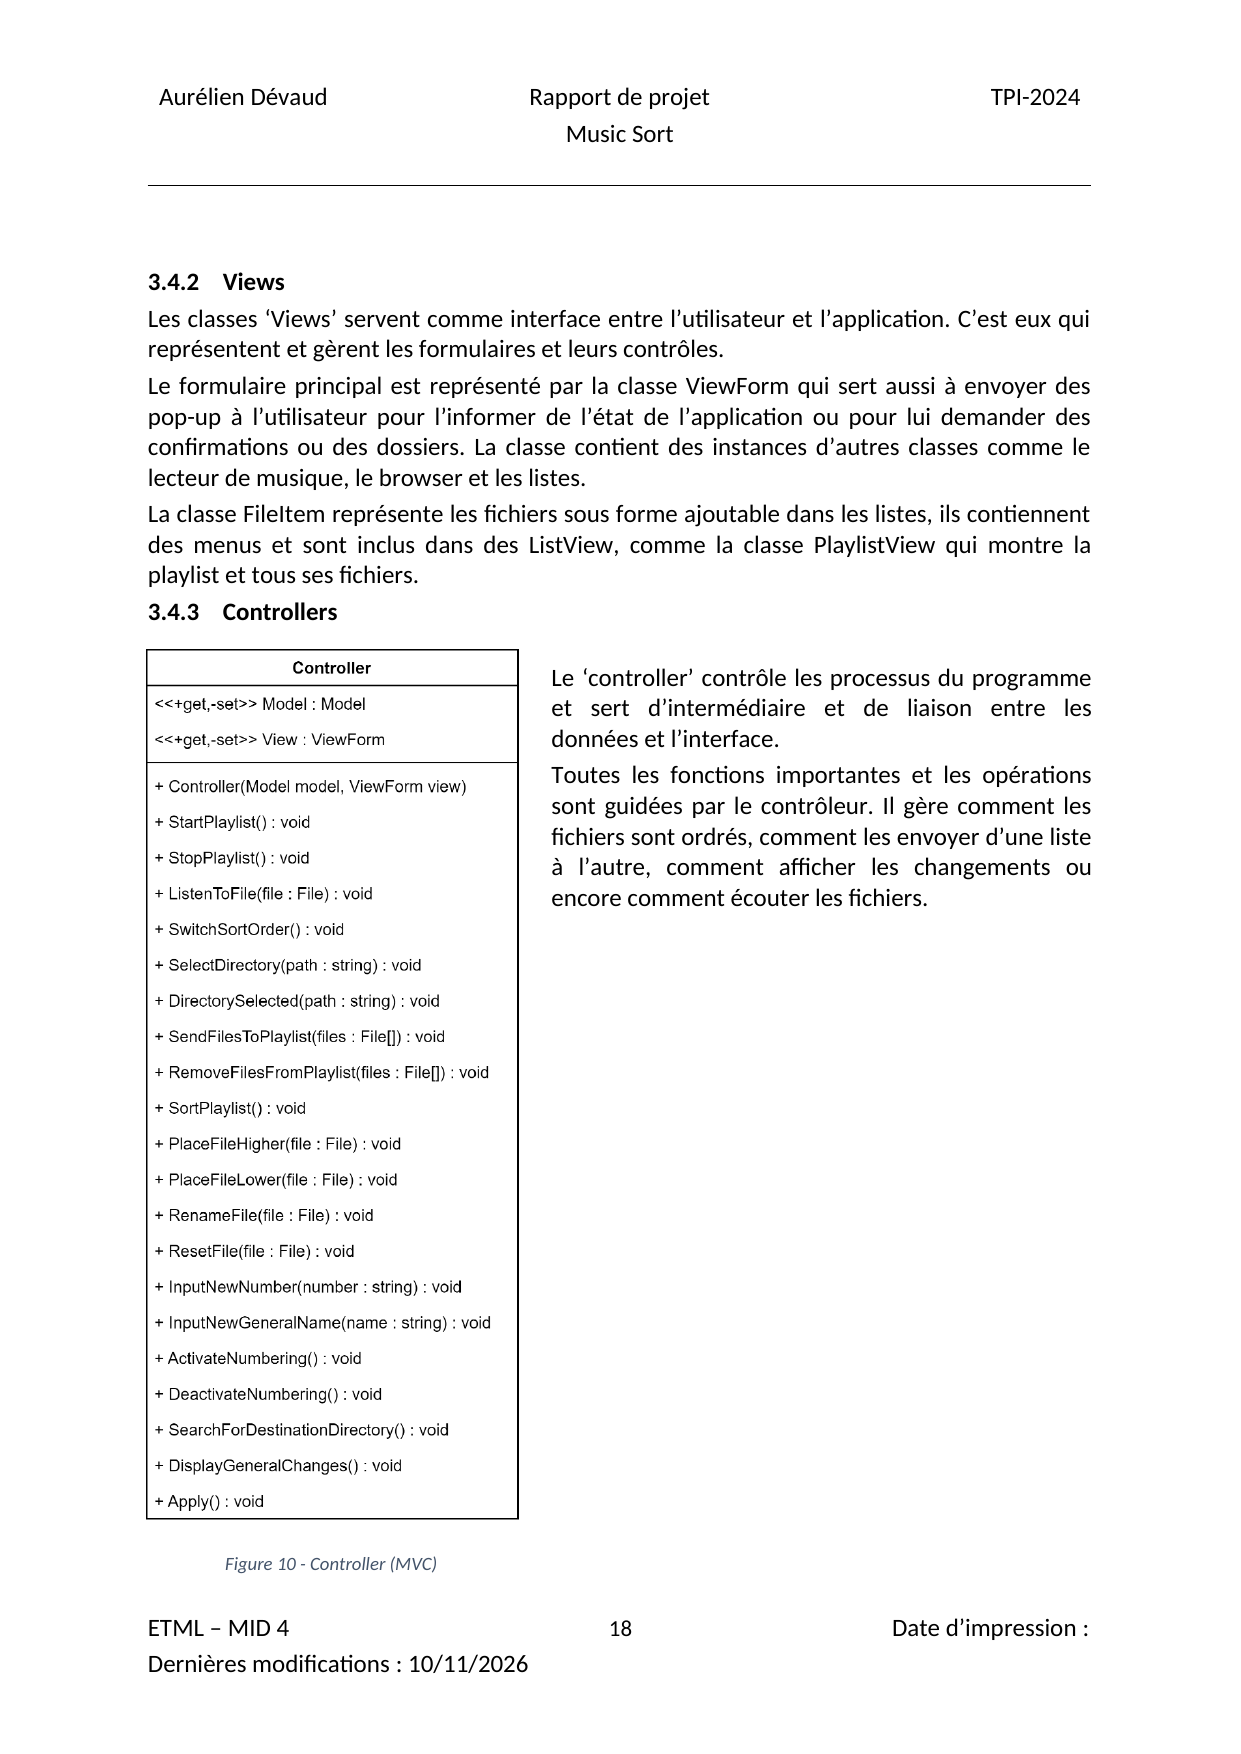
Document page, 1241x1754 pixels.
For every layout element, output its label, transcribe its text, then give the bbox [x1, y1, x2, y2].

subtitle Controllers [148, 596, 1092, 627]
text Les classes ‘Views’ servent comme interface entre l’utilisateur et l’application. C’est eux qui représentent et gèrent les formulaires et leurs contrôles. [148, 303, 1092, 364]
subtitle Views [148, 266, 1092, 297]
text Le formulaire principal est représenté par la classe ViewForm qui sert aussi à envoyer des pop-up à l’utilisateur pour l’informer de l’état de l’application ou pour lui demander des confirmations ou des dossiers. La classe contient des instances d’autres classes comme le lecteur de musique, le browser et les listes. [148, 370, 1092, 492]
text Le ‘controller’ contrôle les processus du programme et sert d’intermédiaire et de liaison entre les données et l’interface. [532, 662, 1092, 753]
text Toutes les fonctions importantes et les opérations sont guidées par le contrôleur. Il gère comment les fichiers sont ordrés, comment les envoyer d’une liste à l’autre, comment afficher les changements ou encore comment écouter les fichiers. [532, 760, 1092, 912]
text La classe FileItem représente les fichiers sous forme ajoutable dans les listes, ils contiennent des menus et sont inclus dans des ListView, comme la classe PlaylistView qui montre la playlist et tous ses fichiers. [148, 498, 1092, 590]
picture [132, 635, 532, 1537]
